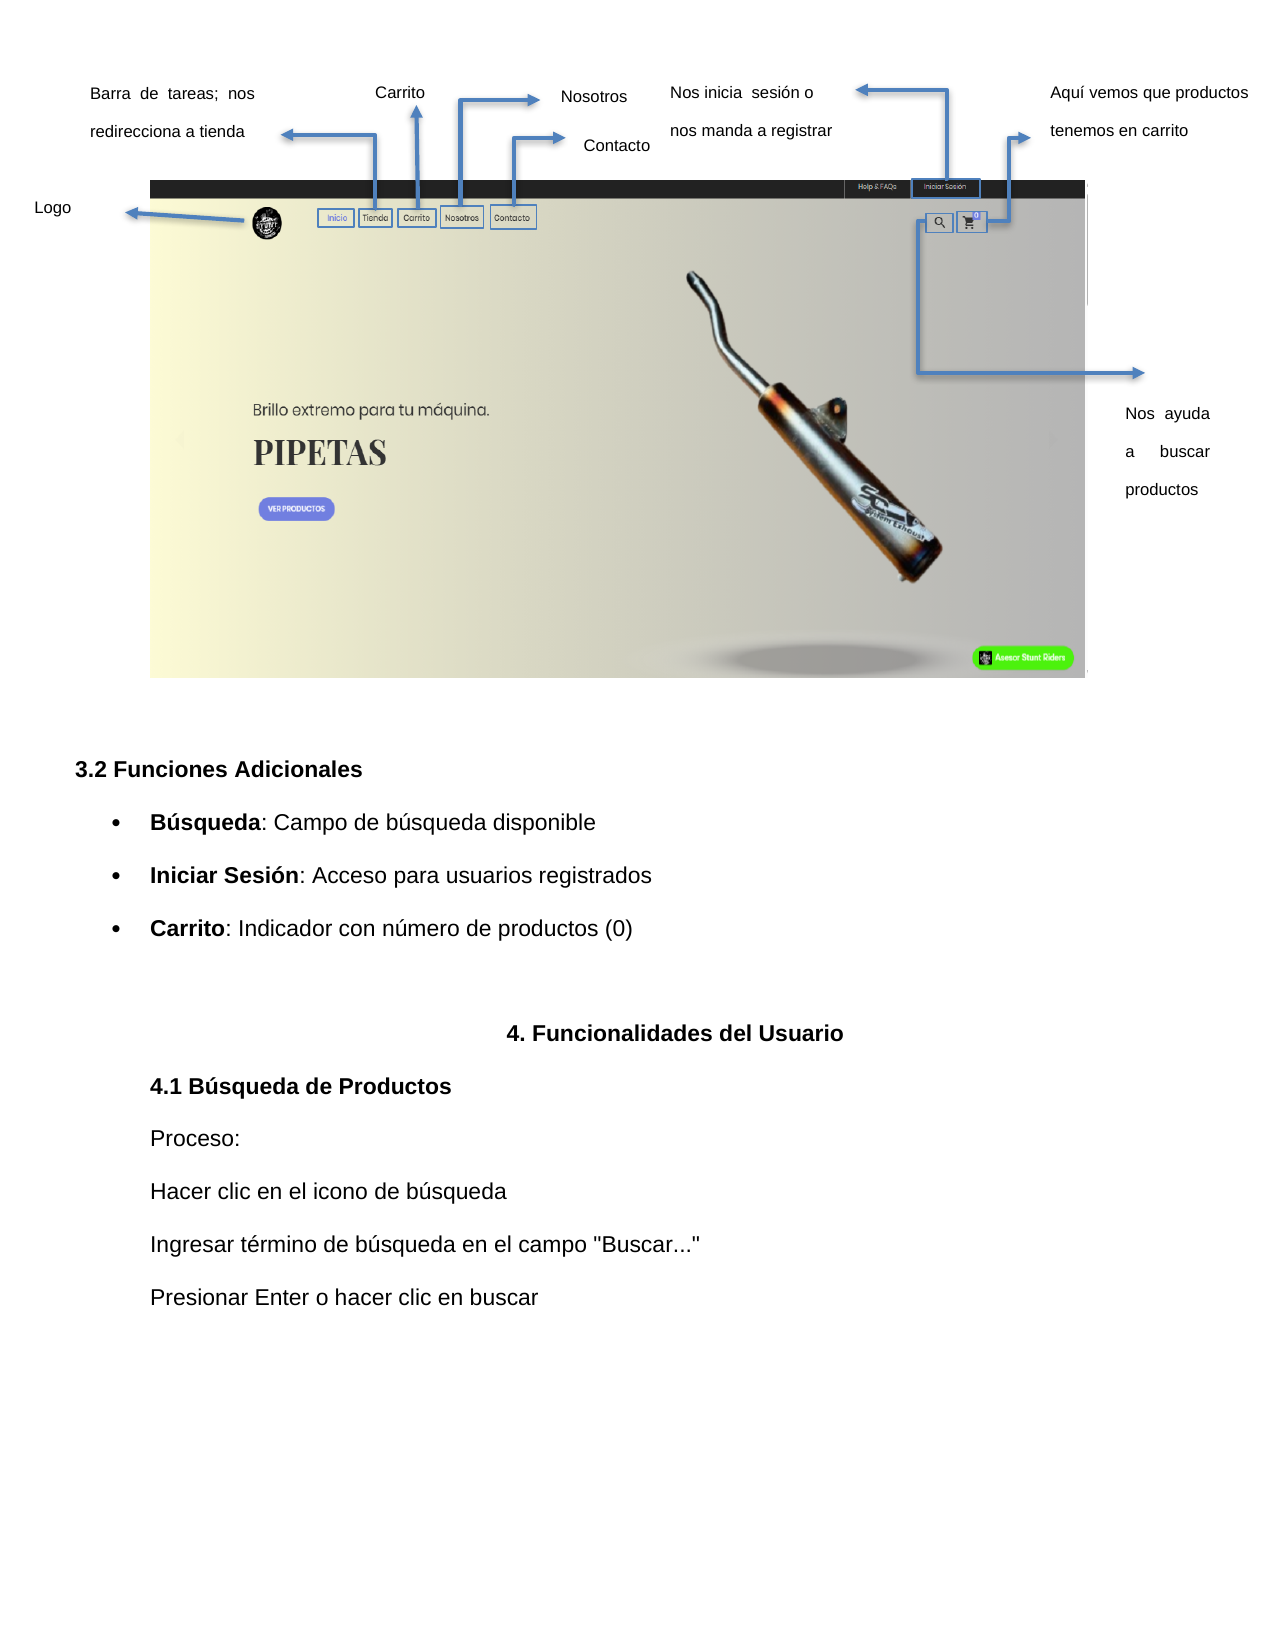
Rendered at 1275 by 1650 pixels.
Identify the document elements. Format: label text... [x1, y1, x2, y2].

picture [958, 212, 986, 232]
list Carrito: Indicador con número de productos (0) [112, 914, 1200, 941]
picture [913, 180, 979, 197]
picture [441, 207, 483, 227]
subtitle 4. Funcionalidades del Usuario [75, 1020, 1200, 1046]
text Hacer clic en el icono de búsqueda [75, 1178, 1200, 1204]
text 3.2 Funciones Adicionales [75, 756, 1200, 783]
text Ingresar término de búsqueda en el campo "Buscar..." [75, 1231, 1200, 1257]
text Proceso: [75, 1125, 1200, 1152]
subtitle 4.1 Búsqueda de Productos [75, 1073, 1200, 1099]
picture [491, 206, 536, 228]
text Presionar Enter o hacer clic en buscar [75, 1283, 1200, 1310]
list Iniciar Sesión: Acceso para usuarios registrados [112, 862, 1200, 888]
picture [360, 210, 391, 226]
picture [150, 180, 1088, 678]
picture [927, 214, 952, 232]
picture [399, 210, 435, 226]
list Búsqueda: Campo de búsqueda disponible [112, 809, 1200, 835]
